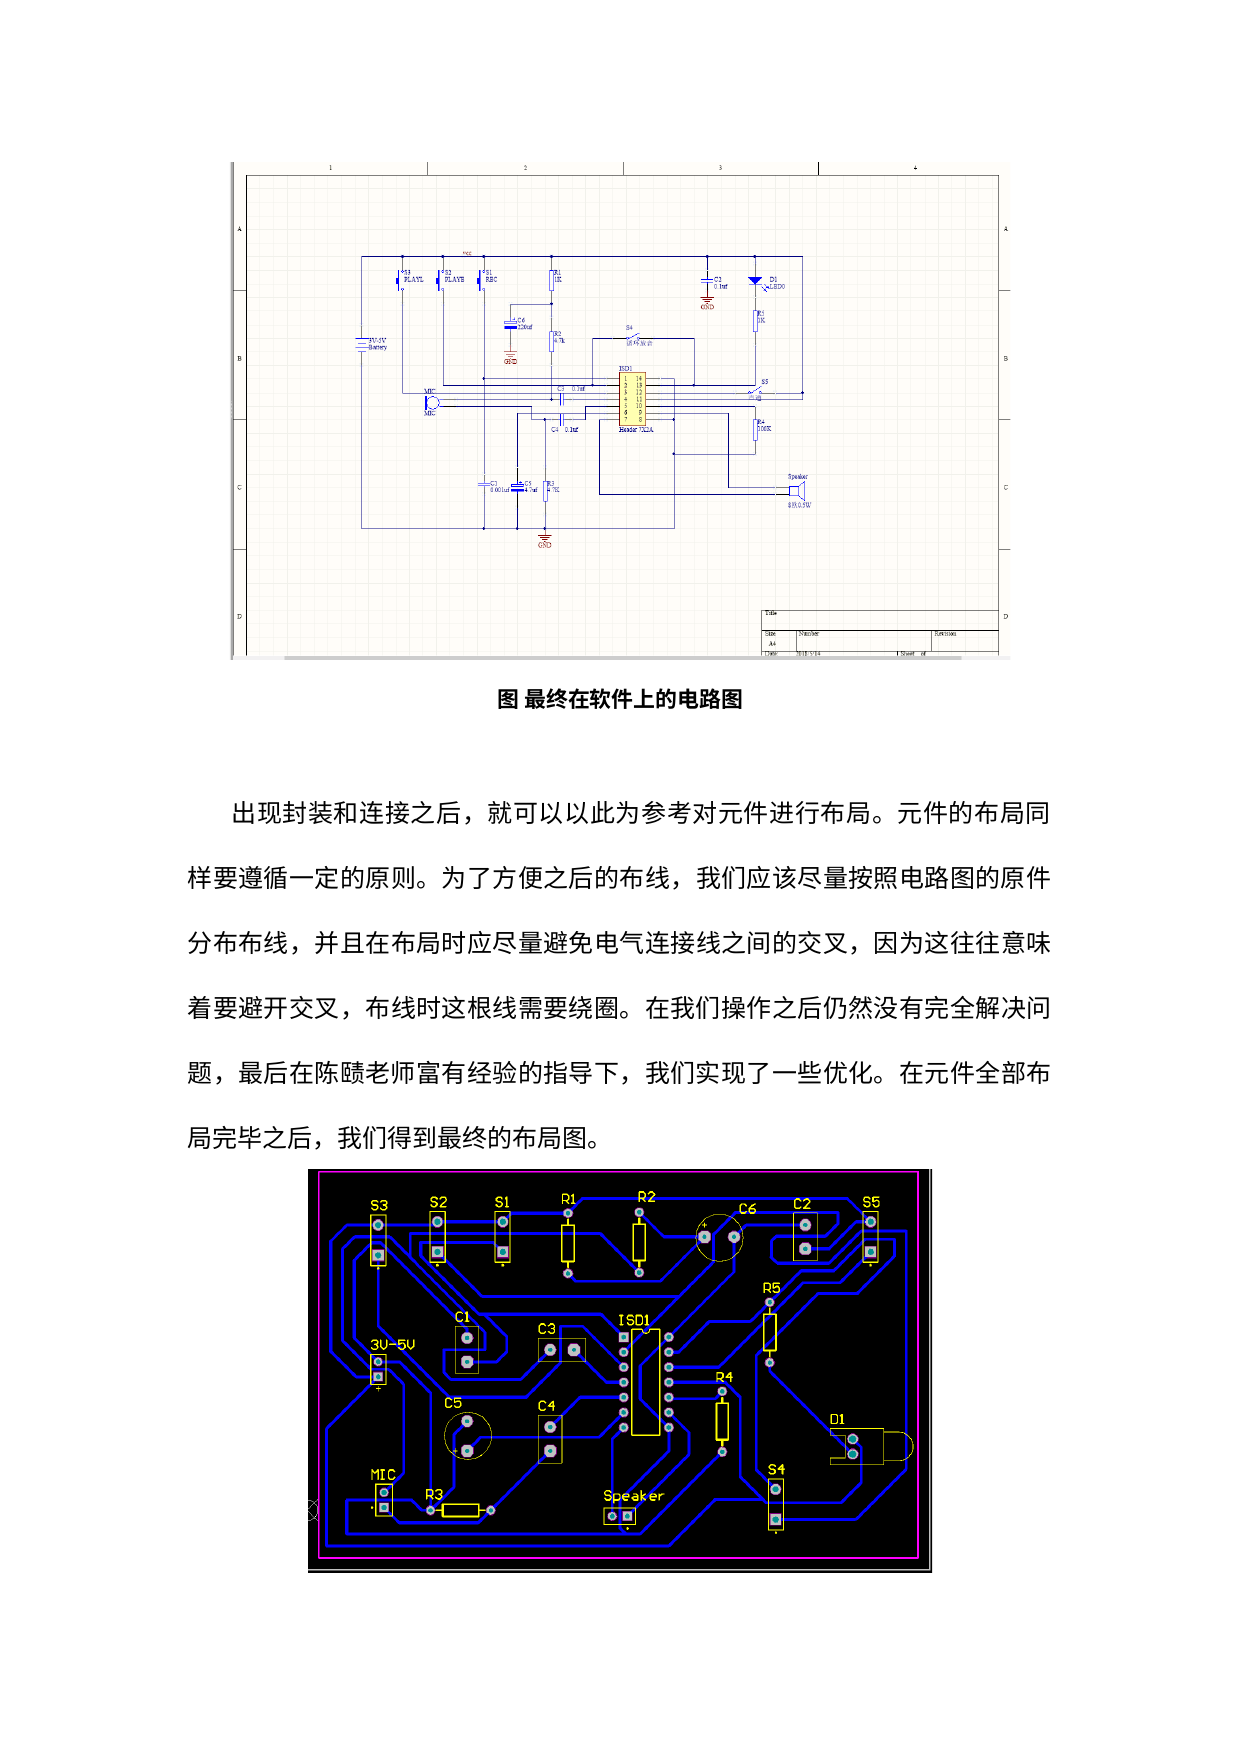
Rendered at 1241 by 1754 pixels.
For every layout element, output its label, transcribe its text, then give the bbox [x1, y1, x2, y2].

picture [308, 1169, 933, 1573]
text 图 最终在软件上的电路图 [187, 682, 1053, 714]
picture [229, 162, 1011, 660]
text 出现封装和连接之后，就可以以此为参考对元件进行布局。元件的布局同样要遵循一定的原则。为了方便之后的布线，我们应该尽量按照电路图的原件分布布线，并且在布局时应尽量避免电气连接线之间的交叉，因为这往往意味着要避开交叉，布线时这根线需要绕圈。在我们操作之后仍然没有完全解决问题，最后在陈赜老师富有经验的指导下，我们实现了一些优化。在元件全部布局完毕之后，我们得到最终的布局图。 [187, 779, 1053, 1169]
